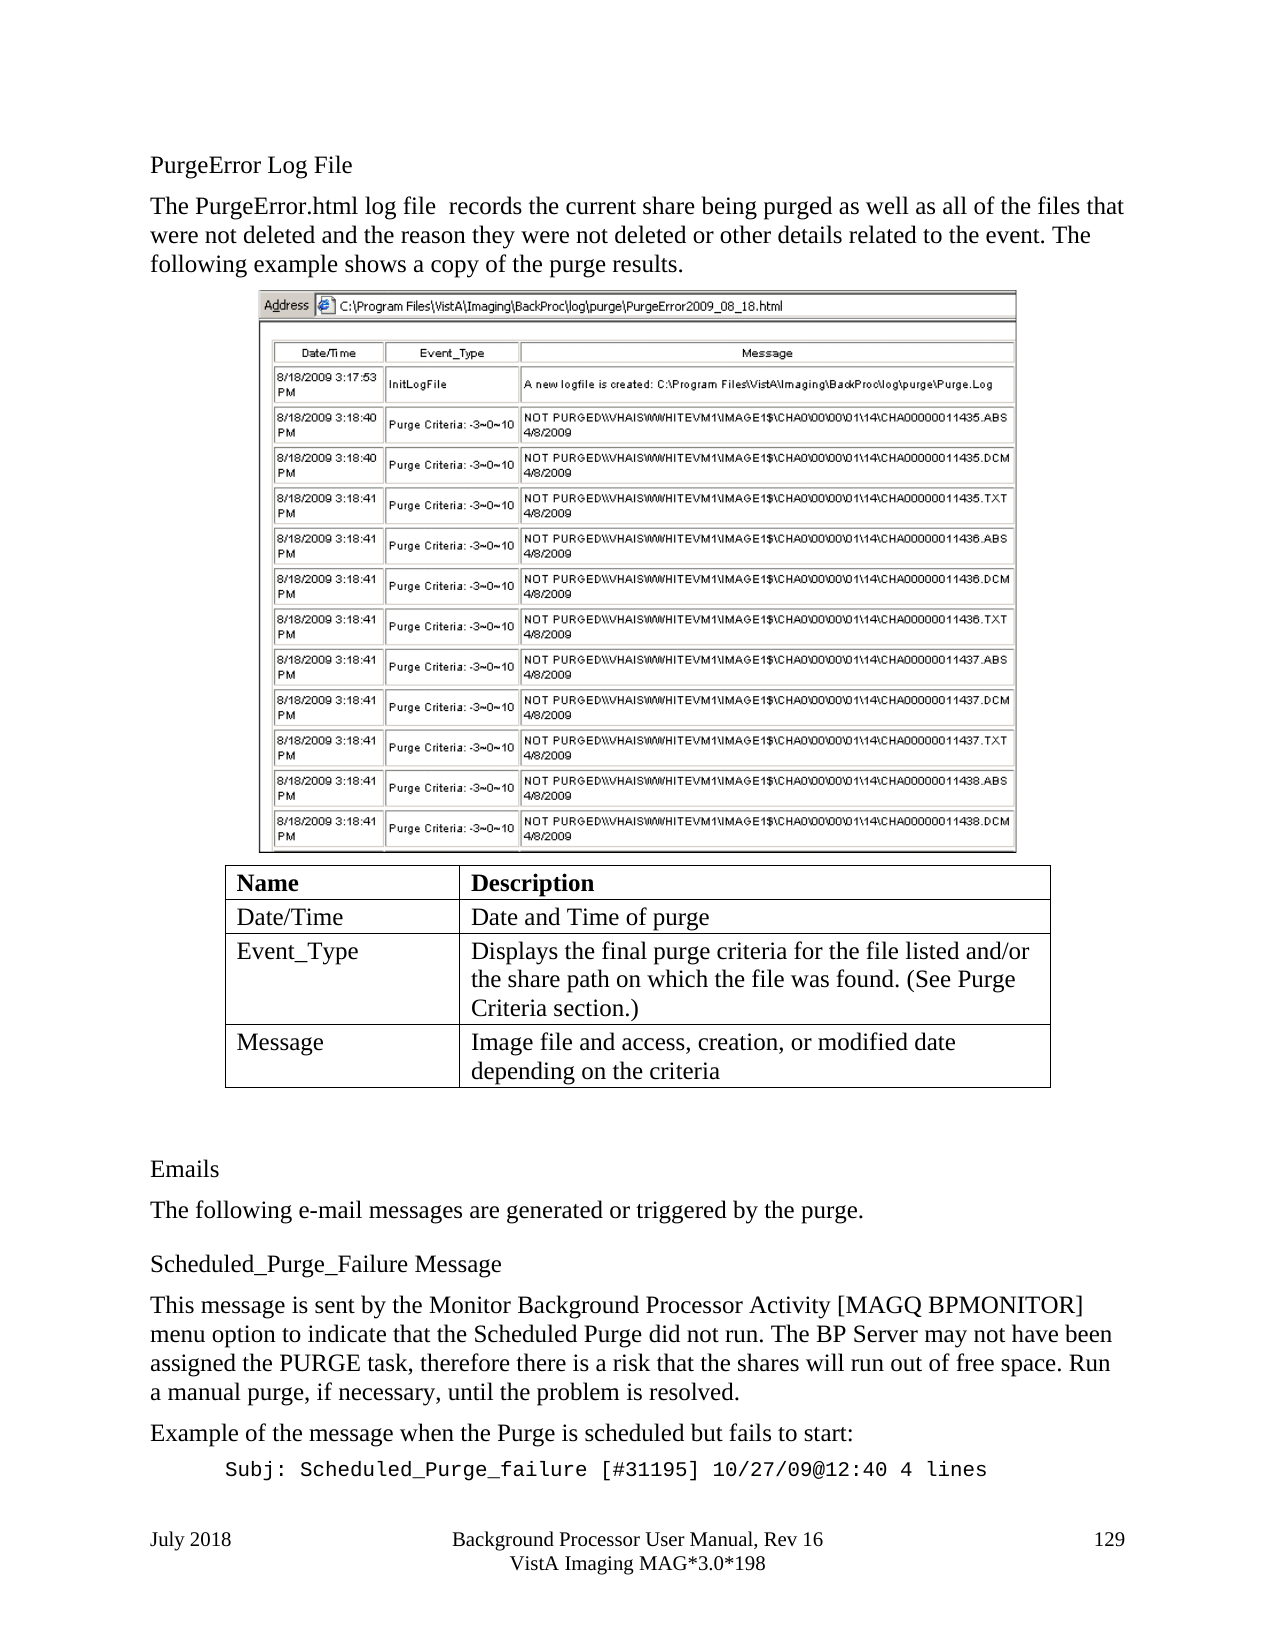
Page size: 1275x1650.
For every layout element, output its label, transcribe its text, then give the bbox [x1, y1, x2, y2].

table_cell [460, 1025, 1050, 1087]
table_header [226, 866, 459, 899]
subtitle Emails [150, 1154, 1125, 1183]
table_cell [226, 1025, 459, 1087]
subtitle PurgeError Log File [150, 150, 1125, 179]
text This message is sent by the Monitor Background Processor Activity [MAGQ BPMONITOR] menu option to indicate that the Scheduled Purge did not run. The BP Server may not have been assigned the PURGE task, therefore there is a risk that the shares will run out of free space. Run a manual purge, if necessary, until the problem is resolved. [150, 1290, 1125, 1405]
text The PurgeError.html log file records the current share being purged as well as all of the files that were not deleted and the reason they were not deleted or other details related to the event. The following example shows a copy of the purge results. [150, 191, 1125, 277]
text Subj: Scheduled_Purge_failure [#31195] 10/27/09@12:40 4 lines [225, 1459, 1125, 1483]
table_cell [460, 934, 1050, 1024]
text The following e-mail messages are generated or triggered by the purge. [150, 1195, 1125, 1224]
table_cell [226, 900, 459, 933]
subtitle Scheduled_Purge_Failure Message [150, 1249, 1125, 1278]
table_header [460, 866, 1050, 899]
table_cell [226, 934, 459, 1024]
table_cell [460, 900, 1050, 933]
text Example of the message when the Purge is scheduled but fails to start: [150, 1418, 1125, 1447]
